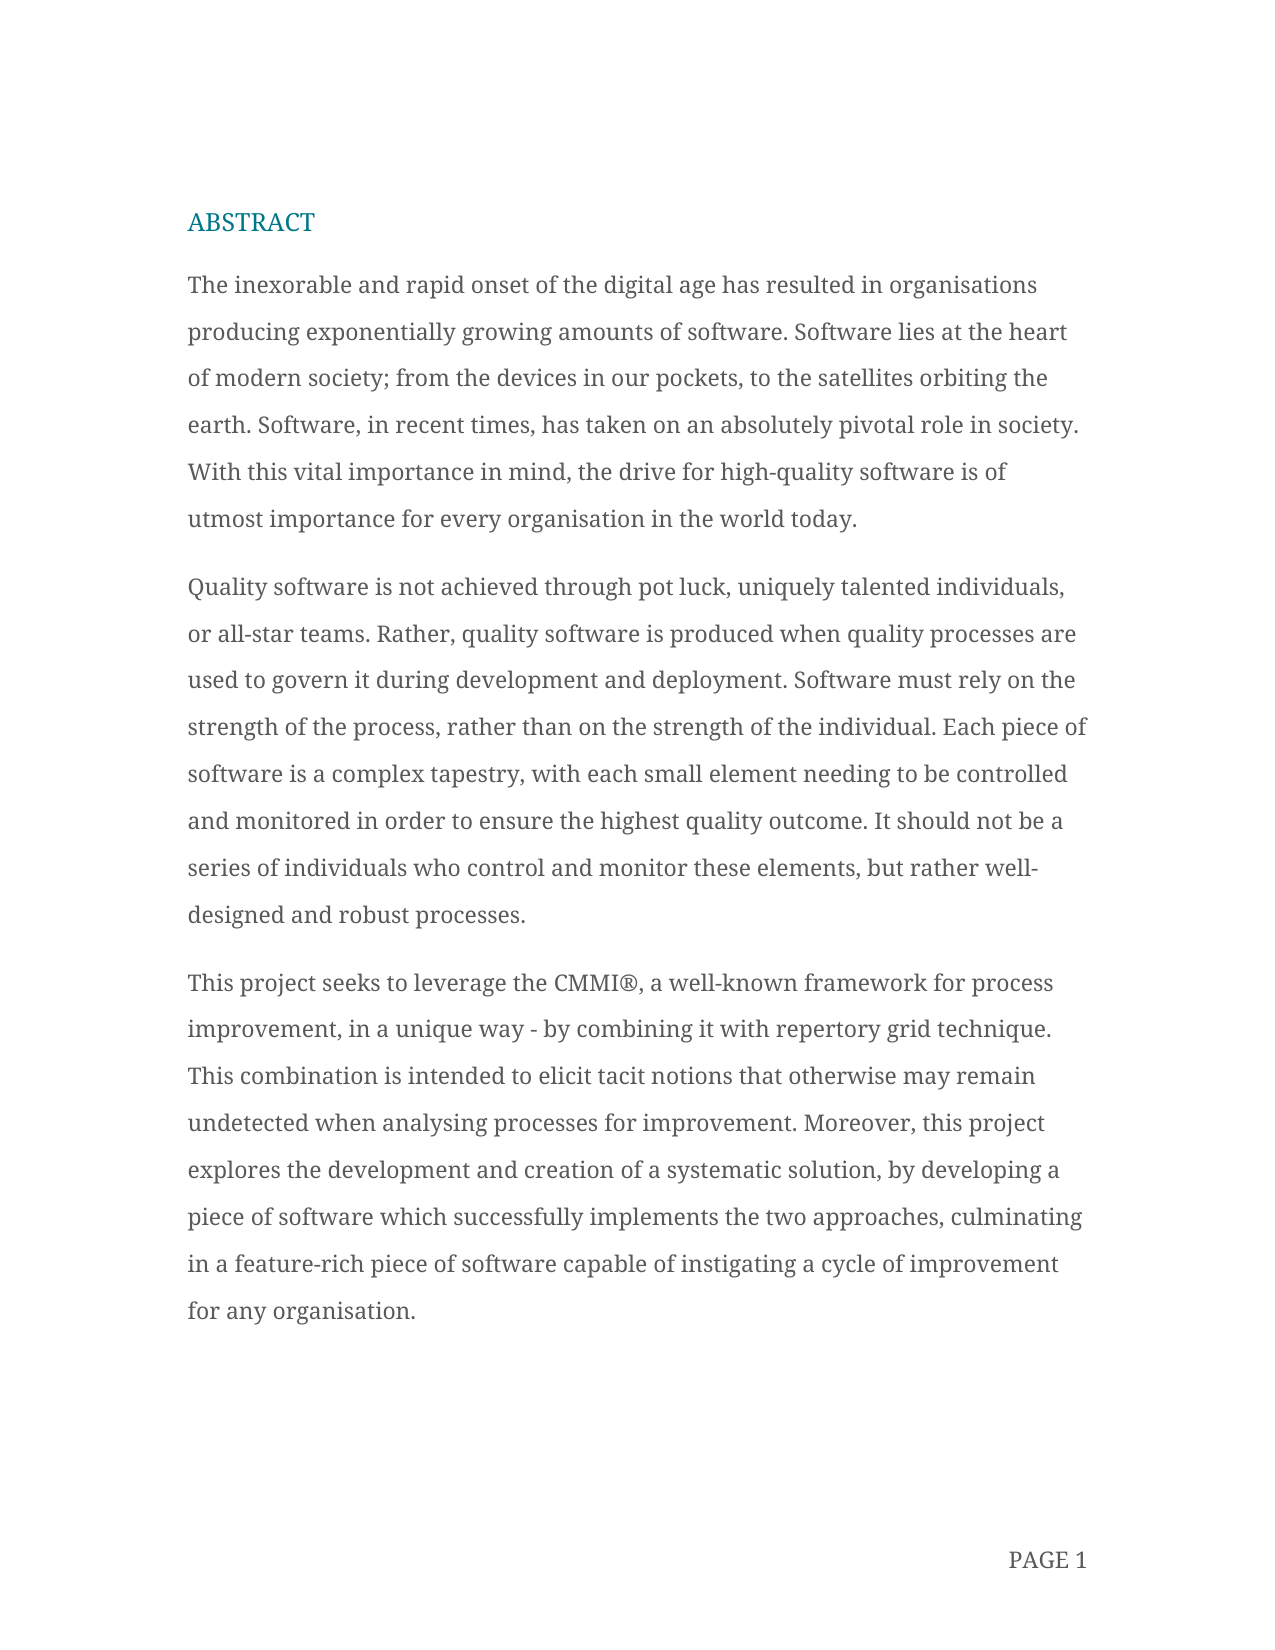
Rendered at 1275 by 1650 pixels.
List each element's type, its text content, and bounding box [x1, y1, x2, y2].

text Quality software is not achieved through pot luck, uniquely talented individuals, or all-star teams. Rather, quality software is produced when quality processes are used to govern it during development and deployment. Software must rely on the strength of the process, rather than on the strength of the individual. Each piece of software is a complex tapestry, with each small element needing to be controlled and monitored in order to ensure the highest quality outcome. It should not be a series of individuals who control and monitor these elements, but rather well-designed and robust processes. [187, 571, 1087, 930]
text The inexorable and rapid onset of the digital age has resulted in organisations producing exponentially growing amounts of software. Software lies at the heart of modern society; from the devices in our pockets, to the satellites orbiting the earth. Software, in recent times, has taken on an absolutely pivotal role in society. With this vital importance in mind, the drive for high-quality software is of utmost importance for every organisation in the world today. [187, 268, 1087, 534]
subtitle Abstract [187, 205, 1087, 239]
text This project seeks to leverage the CMMI®, a well-known framework for process improvement, in a unique way - by combining it with repertory grid technique. This combination is intended to elicit tacit notions that otherwise may remain undetected when analysing processes for improvement. Moreover, this project explores the development and creation of a systematic solution, by developing a piece of software which successfully implements the two approaches, culminating in a feature-rich piece of software capable of instigating a cycle of improvement for any organisation. [187, 966, 1087, 1326]
